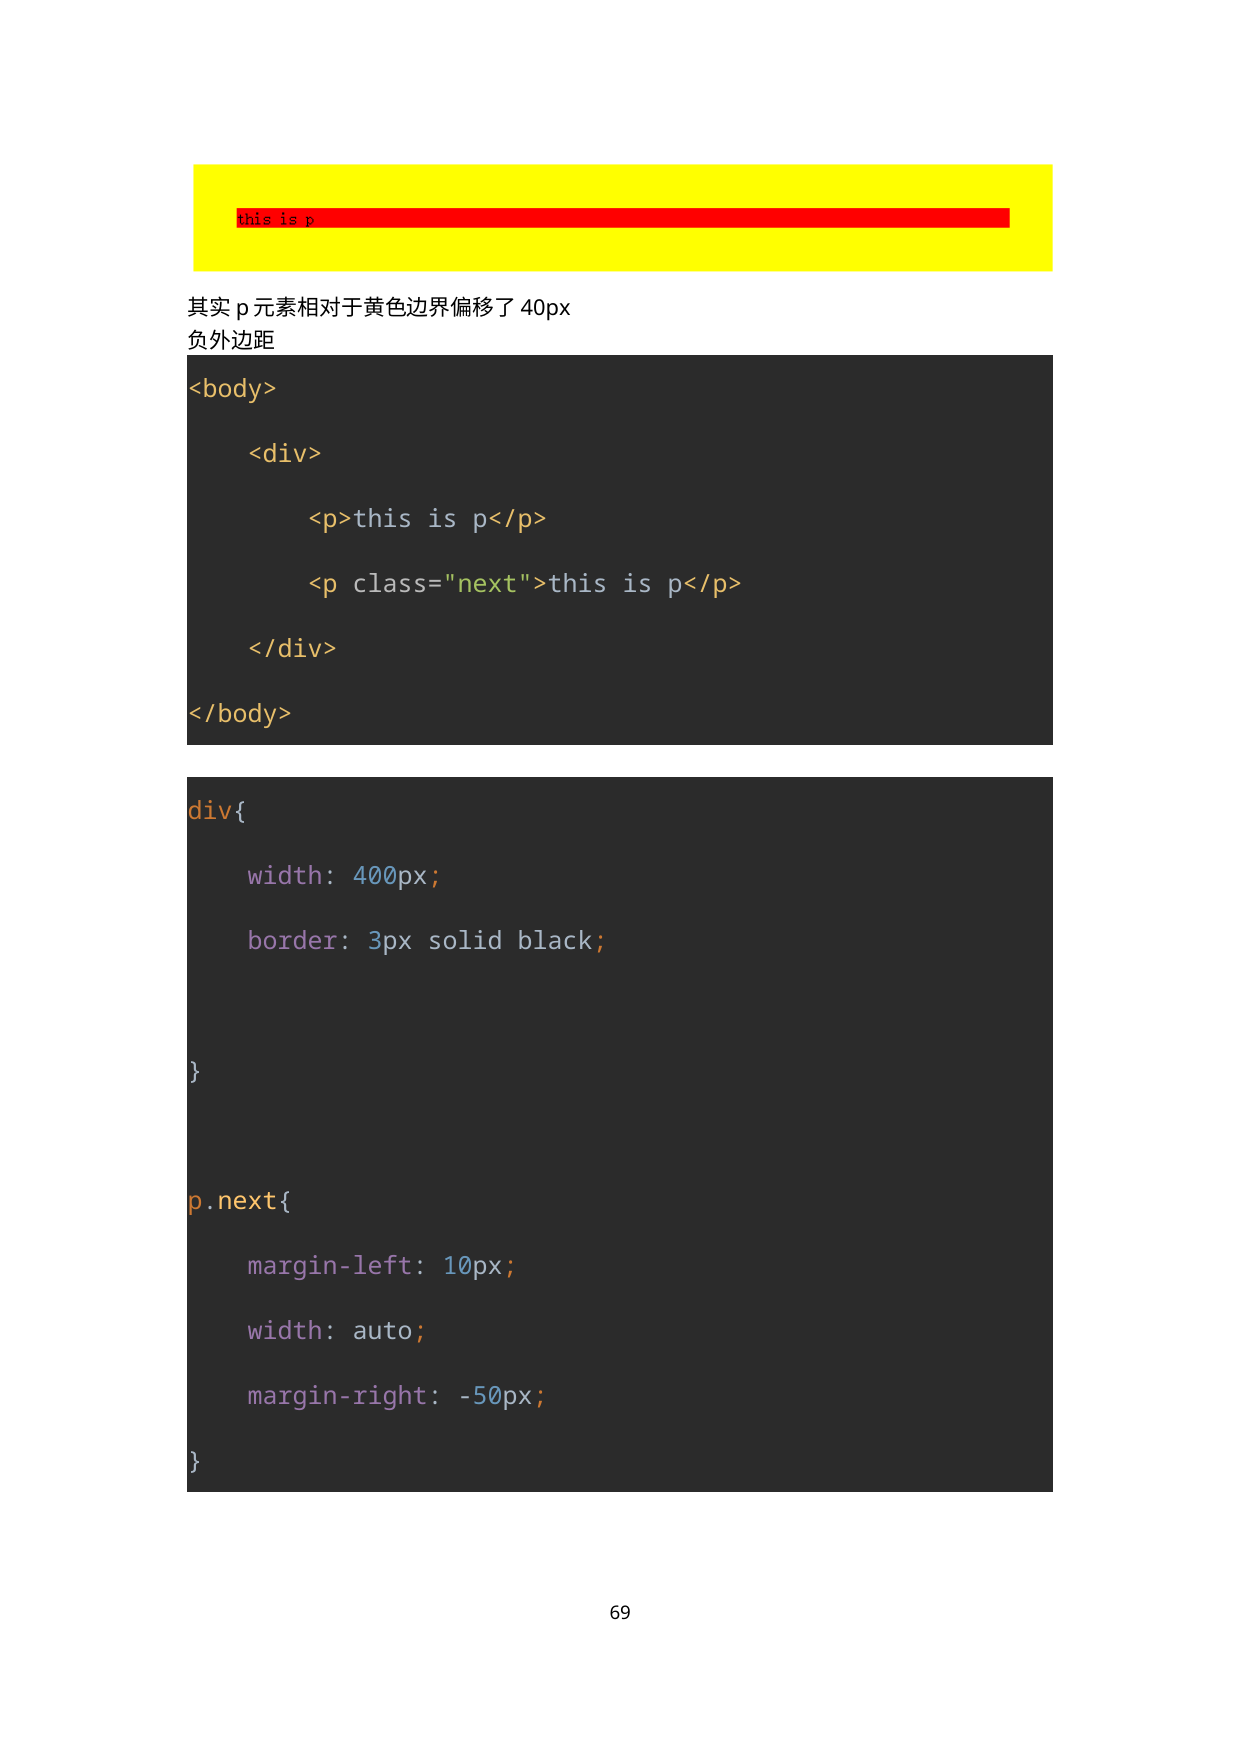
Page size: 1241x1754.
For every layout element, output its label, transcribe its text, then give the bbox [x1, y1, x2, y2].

text <body> <div> <p>this is p</p> <p class="next">this is p</p> </div> </body> [187, 355, 1053, 745]
picture [187, 159, 1053, 278]
text 其实p元素相对于黄色边界偏移了40px [187, 290, 1053, 322]
text 负外边距 [187, 322, 1053, 355]
text div{ width: 400px; border: 3px solid black; } p.next{ margin-left: 10px; width: auto; margin-right: -50px; } [187, 777, 1053, 1492]
